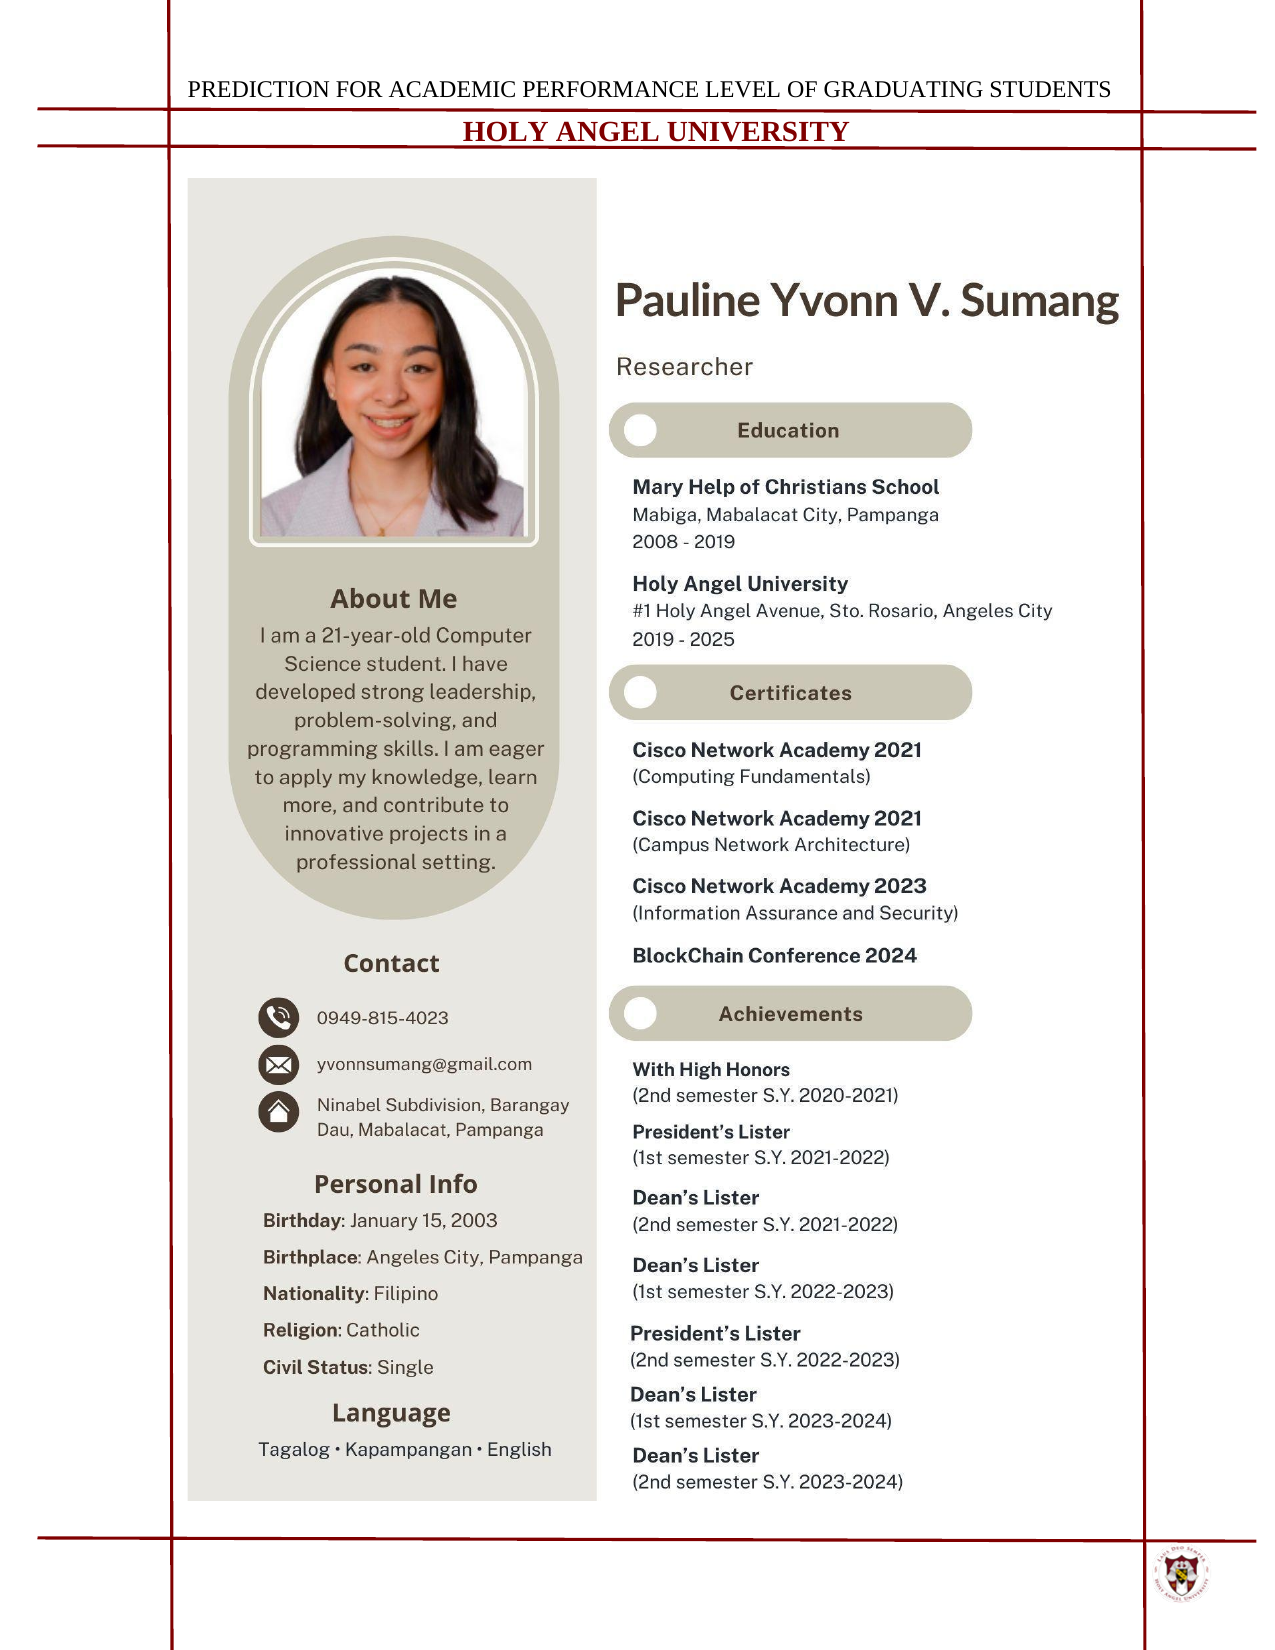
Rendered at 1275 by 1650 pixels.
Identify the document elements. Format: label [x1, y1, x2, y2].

picture [1151, 1543, 1212, 1604]
picture [187, 178, 1125, 1501]
